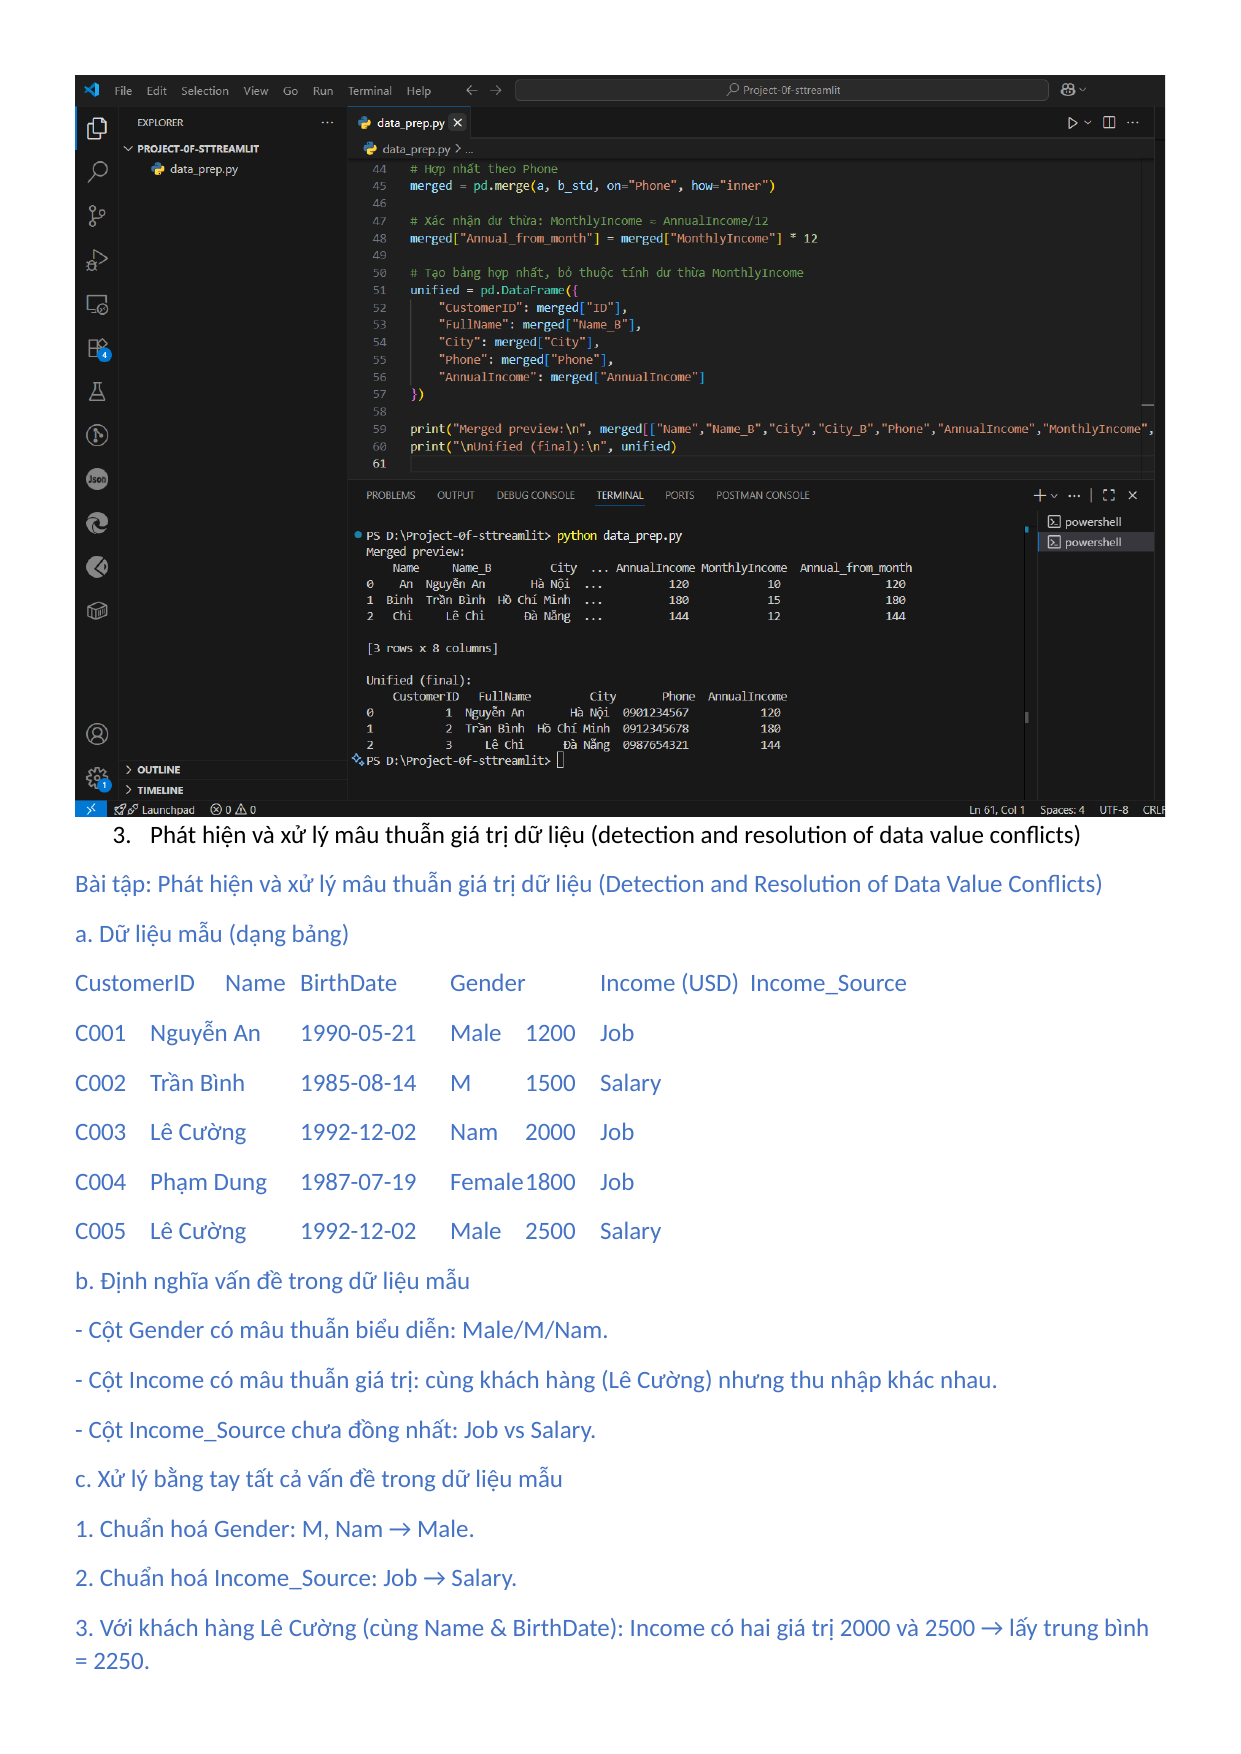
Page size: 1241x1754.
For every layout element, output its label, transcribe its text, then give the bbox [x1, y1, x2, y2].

picture [75, 75, 1166, 817]
text 2. Chuẩn hoá Income_Source: Job → Salary. [75, 1563, 1165, 1593]
text 1. Chuẩn hoá Gender: M, Nam → Male. [75, 1513, 1165, 1543]
text a. Dữ liệu mẫu (dạng bảng) [75, 918, 1165, 948]
text 3. Với khách hàng Lê Cường (cùng Name & BirthDate): Income có hai giá trị 2000 và 2500 → lấy trung bình = 2250. [75, 1612, 1165, 1676]
text Bài tập: Phát hiện và xử lý mâu thuẫn giá trị dữ liệu (Detection and Resolution of Data Value Conflicts) [75, 868, 1165, 899]
text - Cột Income_Source chưa đồng nhất: Job vs Salary. [75, 1414, 1165, 1444]
text C003 Lê Cường 1992-12-02 Nam 2000 Job [75, 1116, 1165, 1147]
text - Cột Income có mâu thuẫn giá trị: cùng khách hàng (Lê Cường) nhưng thu nhập khác nhau. [75, 1364, 1165, 1395]
text C001 Nguyễn An 1990-05-21 Male 1200 Job [75, 1017, 1165, 1048]
text C002 Trần Bình 1985-08-14 M 1500 Salary [75, 1067, 1165, 1097]
text c. Xử lý bằng tay tất cả vấn đề trong dữ liệu mẫu [75, 1463, 1165, 1494]
text C004 Phạm Dung 1987-07-19 Female 1800 Job [75, 1166, 1165, 1196]
list Phát hiện và xử lý mâu thuẫn giá trị dữ liệu (detection and resolution of data value conflicts) [75, 819, 1165, 849]
text CustomerID Name BirthDate Gender Income (USD) Income_Source [75, 968, 1165, 998]
text - Cột Gender có mâu thuẫn biểu diễn: Male/M/Nam. [75, 1315, 1165, 1345]
text b. Định nghĩa vấn đề trong dữ liệu mẫu [75, 1265, 1165, 1296]
text C005 Lê Cường 1992-12-02 Male 2500 Salary [75, 1216, 1165, 1246]
